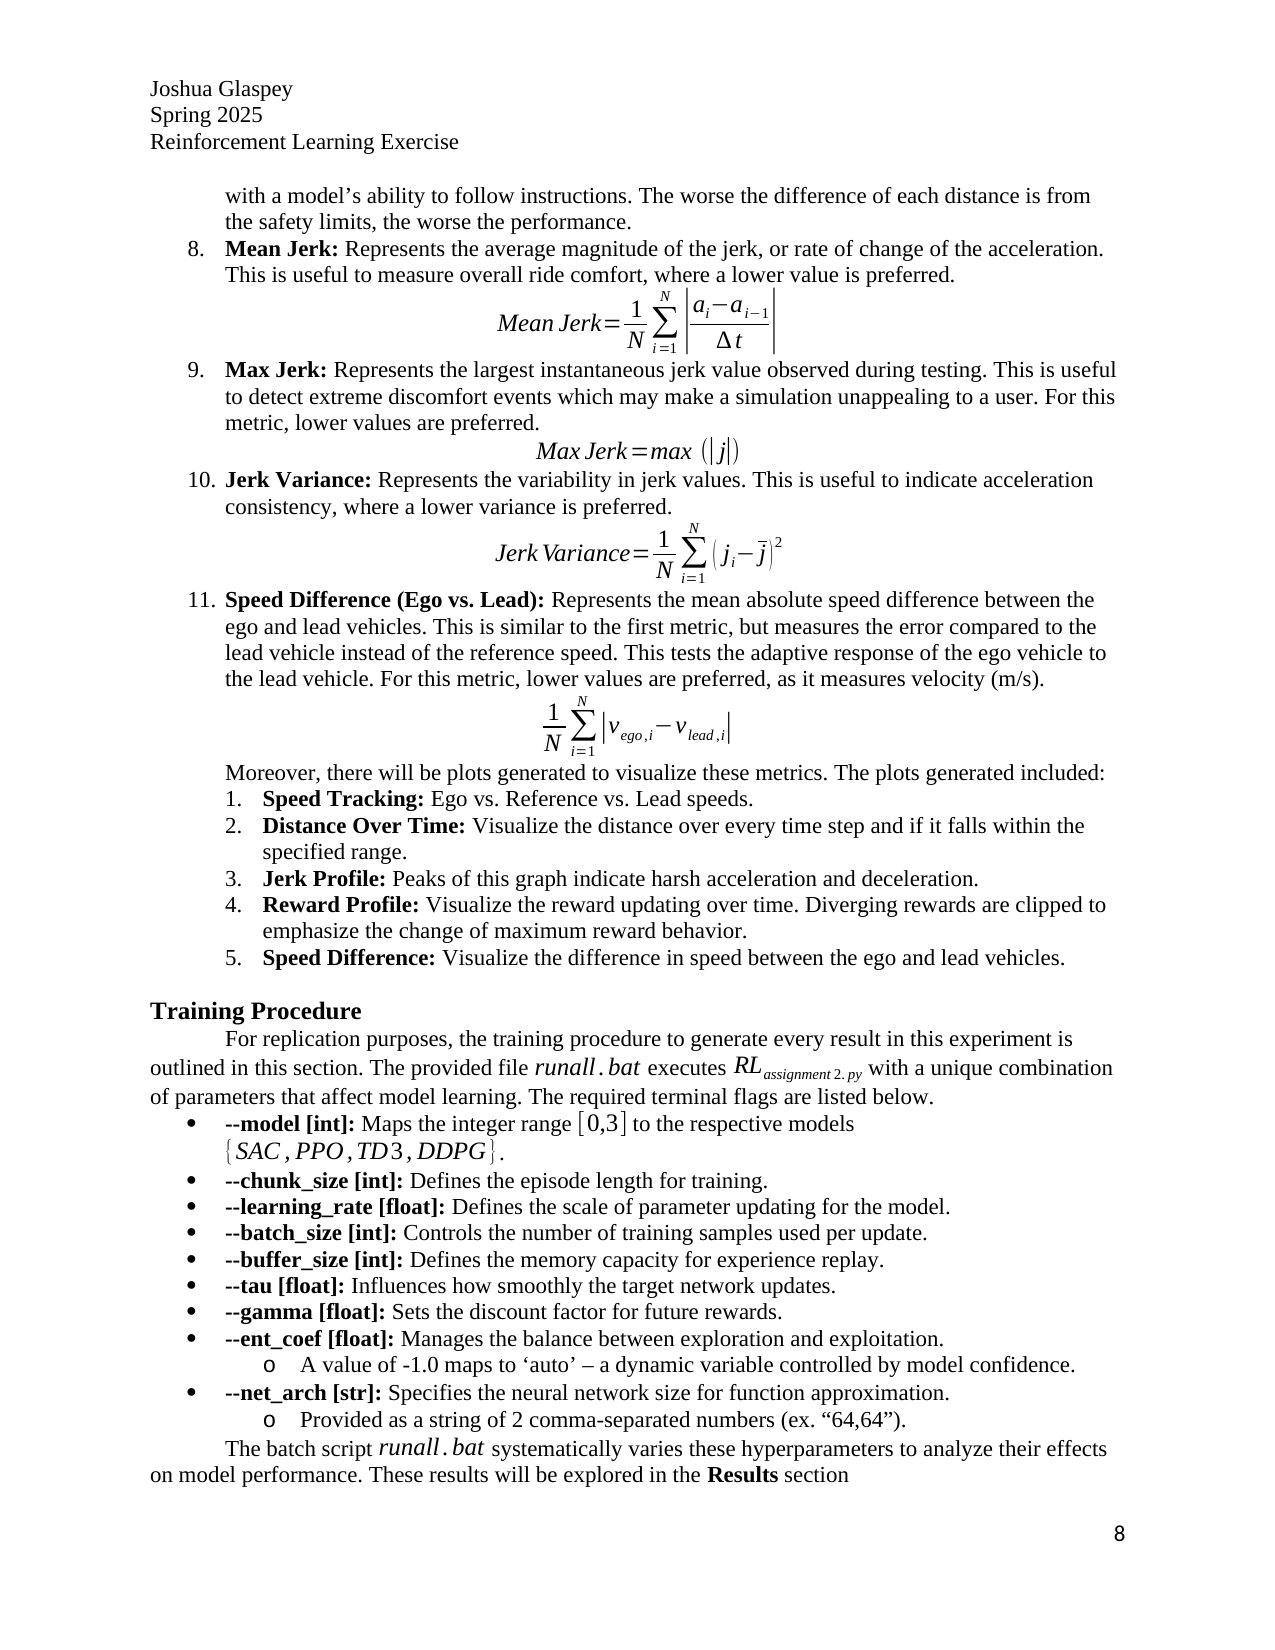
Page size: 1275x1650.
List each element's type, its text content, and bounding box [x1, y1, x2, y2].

list Reward Profile: Visualize the reward updating over time. Diverging rewards are clipped to emphasize the change of maximum reward behavior. [225, 891, 1125, 944]
list Max Jerk: Represents the largest instantaneous jerk value observed during testing. This is useful to detect extreme discomfort events which may make a simulation unappealing to a user. For this metric, lower values are preferred. [187, 357, 1125, 436]
list --learning_rate [float]: Defines the scale of parameter updating for the model. [187, 1193, 1125, 1219]
list Distance Over Time: Visualize the distance over every time step and if it falls within the specified range. [225, 812, 1125, 864]
text Moreover, there will be plots generated to visualize these metrics. The plots generated included: [150, 759, 1125, 786]
list A value of -1.0 maps to ‘auto’ – a dynamic variable controlled by model confidence. [262, 1351, 1125, 1379]
list --gamma [float]: Sets the discount factor for future rewards. [187, 1298, 1125, 1325]
list Provided as a string of 2 comma-separated numbers (ex. “64,64”). [262, 1406, 1125, 1434]
list Mean Jerk: Represents the average magnitude of the jerk, or rate of change of the acceleration. This is useful to measure overall ride comfort, where a lower value is preferred. [187, 235, 1125, 287]
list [187, 182, 1125, 235]
list Speed Difference: Visualize the difference in speed between the ego and lead vehicles. [225, 944, 1125, 970]
list --tau [float]: Influences how smoothly the target network updates. [187, 1272, 1125, 1298]
list --model [int]: Maps the integer range to the respective models . [187, 1109, 1125, 1167]
list Speed Tracking: Ego vs. Reference vs. Lead speeds. [225, 786, 1125, 812]
list --chunk_size [int]: Defines the episode length for training. [187, 1167, 1125, 1193]
text The batch script systematically varies these hyperparameters to analyze their effects on model performance. These results will be explored in the Results section [150, 1434, 1125, 1488]
list --batch_size [int]: Controls the number of training samples used per update. [187, 1219, 1125, 1246]
list Jerk Variance: Represents the variability in jerk values. This is useful to indicate acceleration consistency, where a lower variance is preferred. [187, 466, 1125, 519]
list --net_arch [str]: Specifies the neural network size for function approximation. [187, 1379, 1125, 1406]
subtitle Training Procedure [150, 996, 1125, 1025]
list Jerk Profile: Peaks of this graph indicate harsh acceleration and deceleration. [225, 864, 1125, 891]
text For replication purposes, the training procedure to generate every result in this experiment is outlined in this section. The provided file executes with a unique combination of parameters that affect model learning. The required terminal flags are listed below. [150, 1025, 1125, 1109]
list Speed Difference (Ego vs. Lead): Represents the mean absolute speed difference between the ego and lead vehicles. This is similar to the first metric, but measures the error compared to the lead vehicle instead of the reference speed. This tests the adaptive response of the ego vehicle to the lead vehicle. For this metric, lower values are preferred, as it measures velocity (m/s). [187, 586, 1125, 692]
list --ent_coef [float]: Manages the balance between exploration and exploitation. [187, 1325, 1125, 1351]
list --buffer_size [int]: Defines the memory capacity for experience replay. [187, 1246, 1125, 1272]
